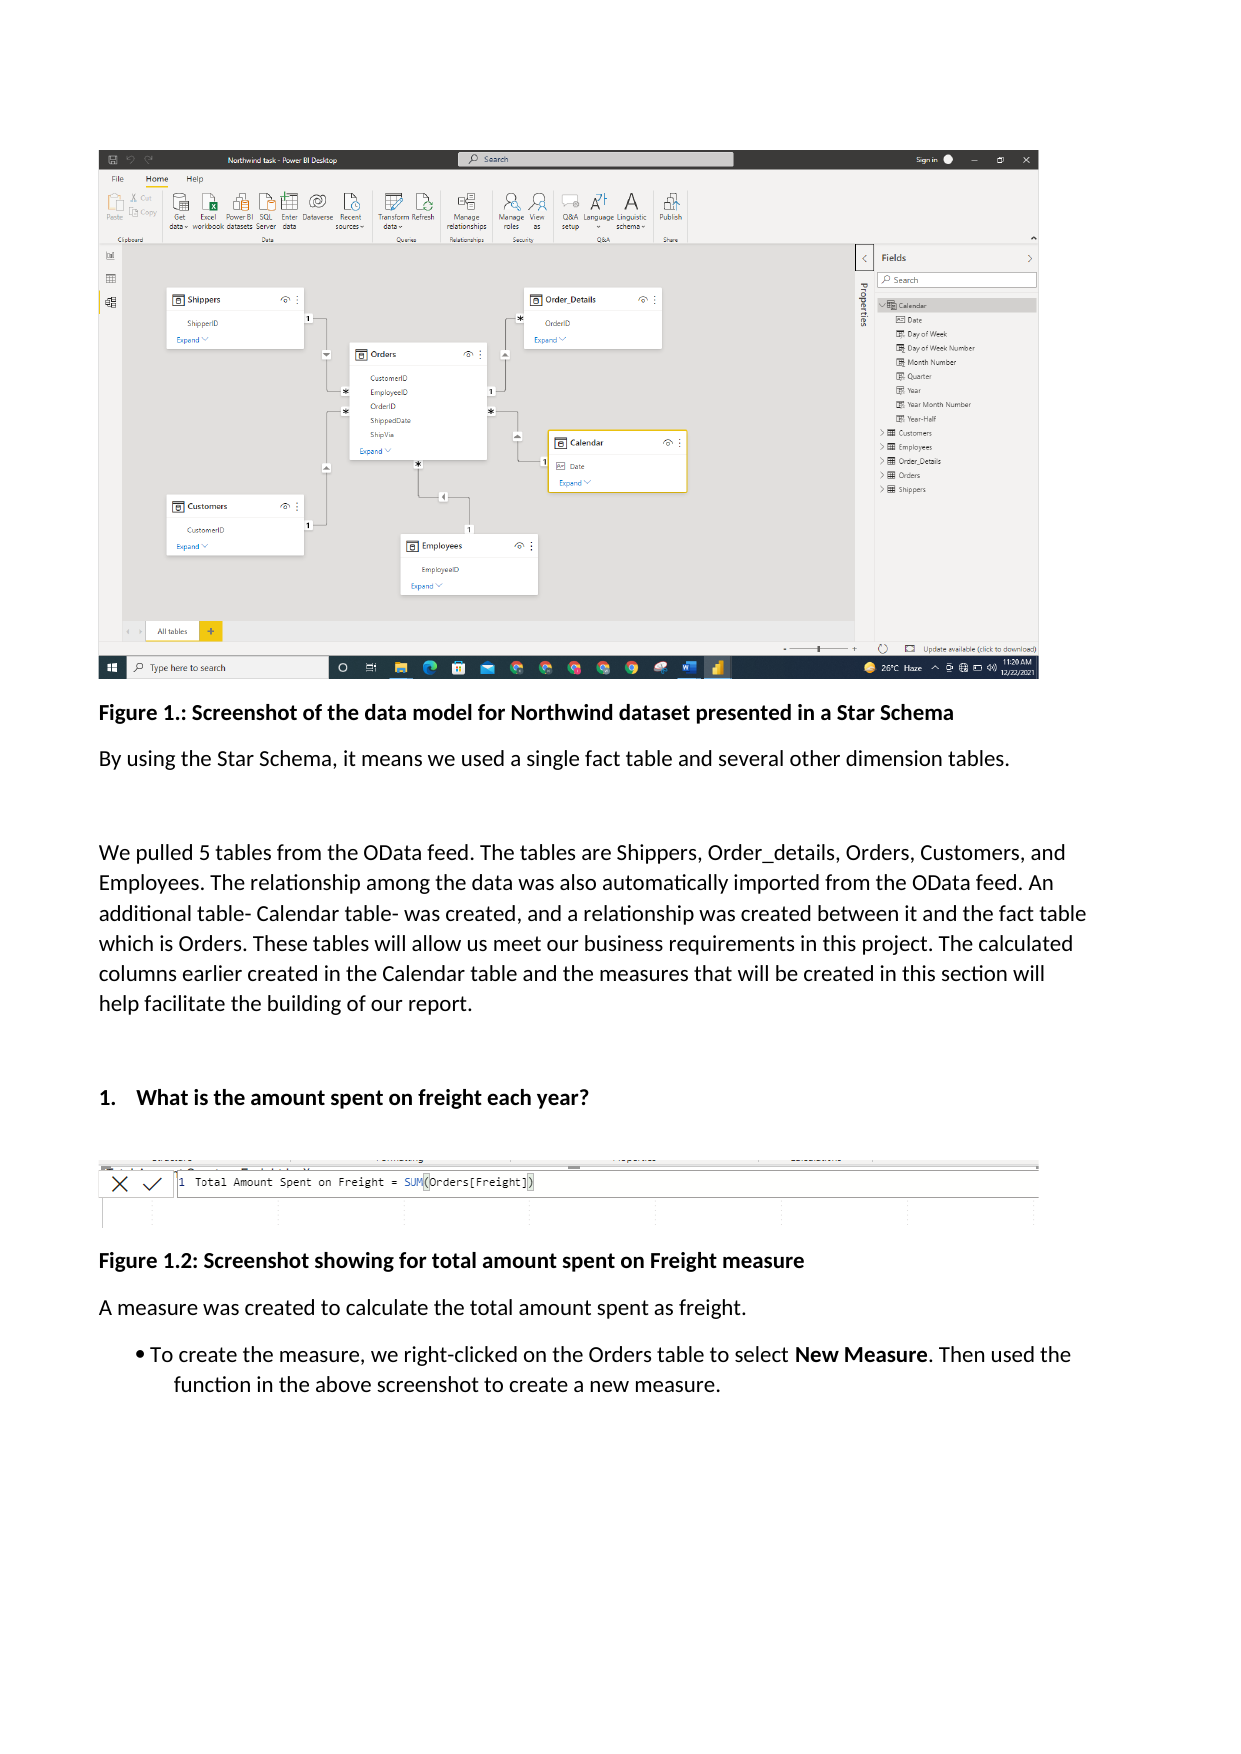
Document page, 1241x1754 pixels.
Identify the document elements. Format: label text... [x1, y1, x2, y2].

text Figure 1.2: Screenshot showing for total amount spent on Freight measure [98, 1246, 1090, 1274]
list To create the measure, we right-clicked on the Orders table to select New Measure. Then used the function in the above screenshot to create a new measure. [136, 1340, 1090, 1398]
picture [98, 1160, 1039, 1228]
list What is the amount spent on freight each year? [98, 1083, 1090, 1111]
text Figure 1.: Screenshot of the data model for Northwind dataset presented in a Star Schema [98, 698, 1090, 726]
text A measure was created to calculate the total amount spent as freight. [98, 1293, 1090, 1321]
picture [98, 150, 1039, 679]
text We pulled 5 tables from the OData feed. The tables are Shippers, Order_details, Orders, Customers, and Employees. The relationship among the data was also automatically imported from the OData feed. An additional table- Calendar table- was created, and a relationship was created between it and the fact table which is Orders. These tables will allow us meet our business requirements in this project. The calculated columns earlier created in the Calendar table and the measures that will be created in this section will help facilitate the building of our report. [98, 838, 1090, 1017]
text By using the Star Schema, it means we used a single fact table and several other dimension tables. [98, 744, 1090, 773]
